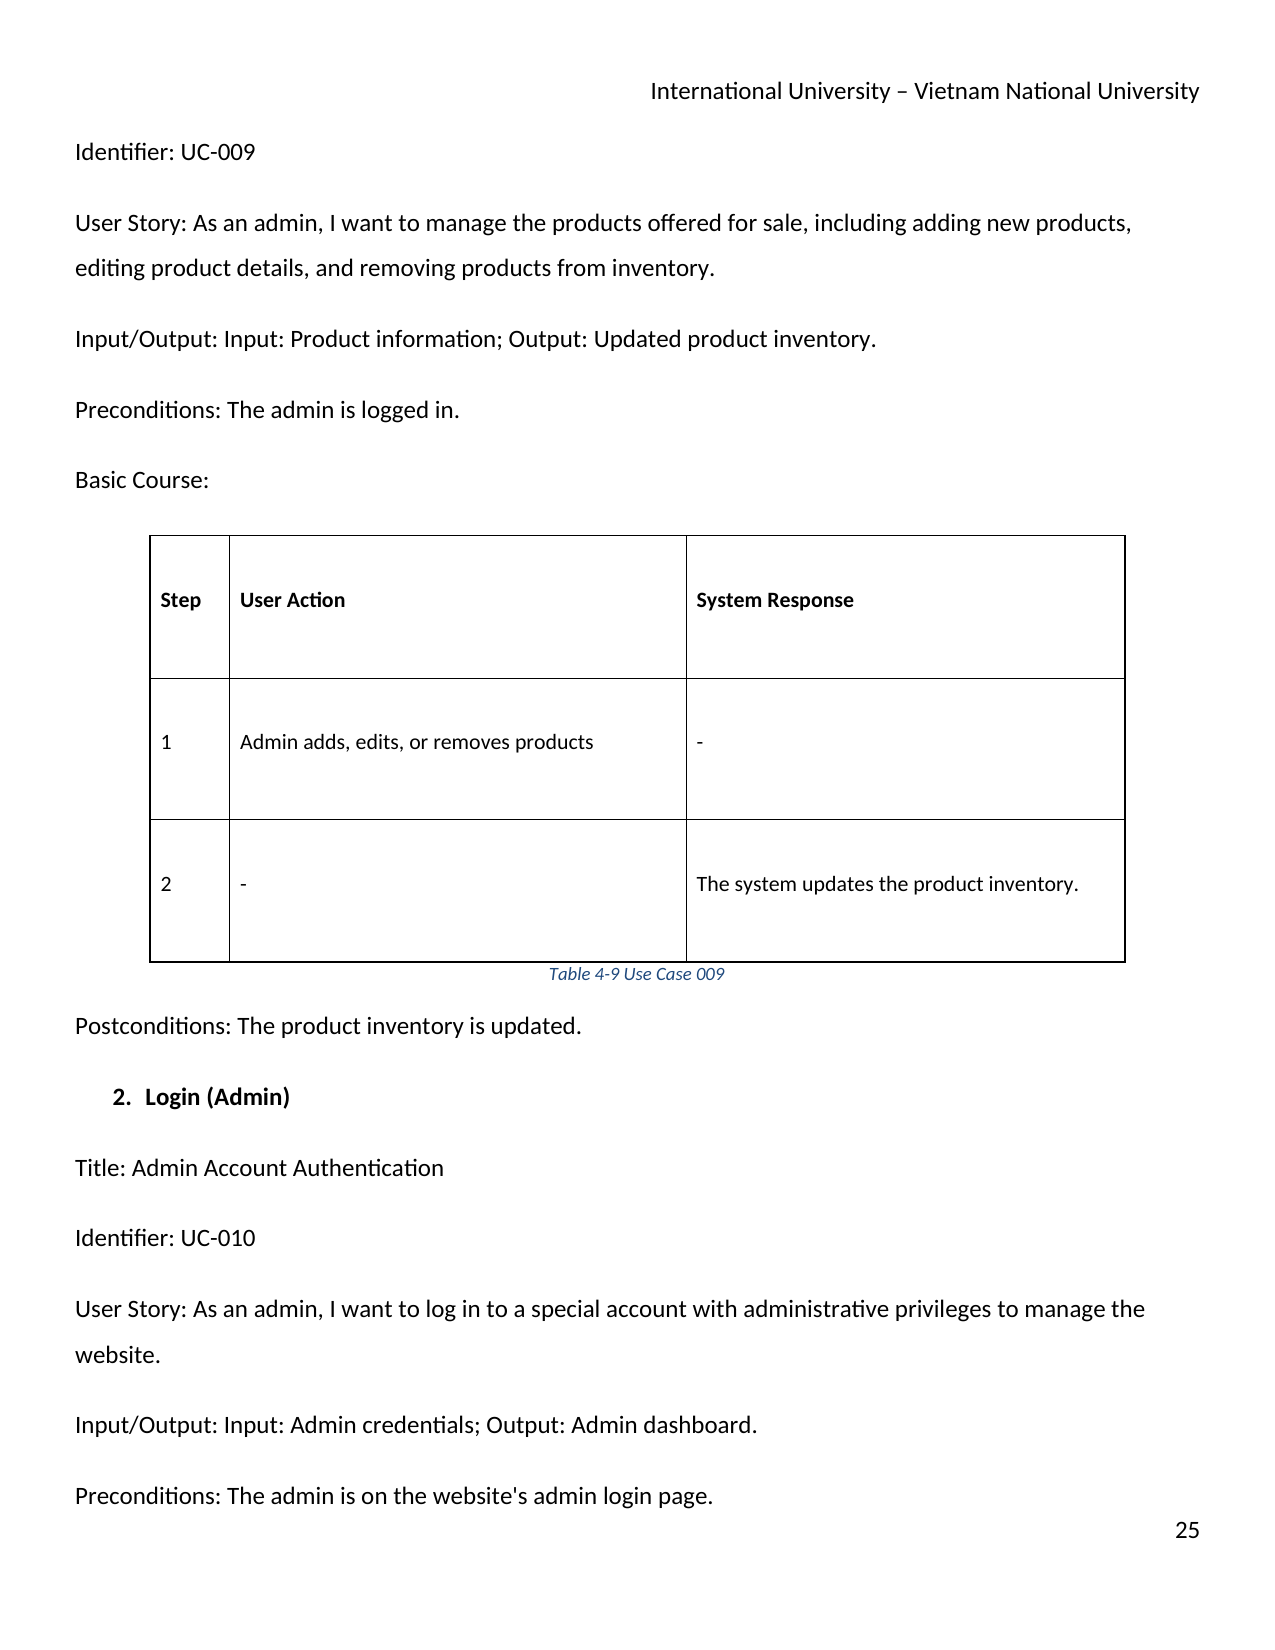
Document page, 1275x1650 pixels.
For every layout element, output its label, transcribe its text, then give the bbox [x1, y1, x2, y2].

table_cell - [687, 679, 1124, 819]
text Basic Course: [75, 465, 1200, 495]
text Input/Output: Input: Admin credentials; Output: Admin dashboard. [75, 1410, 1200, 1440]
table_cell Admin adds, edits, or removes products [230, 679, 686, 819]
text Postconditions: The product inventory is updated. [75, 1010, 1200, 1041]
text User Story: As an admin, I want to log in to a special account with administrative privileges to manage the website. [75, 1293, 1200, 1369]
text Title: Admin Account Authentication [75, 1152, 1200, 1182]
text Identifier: UC-010 [75, 1222, 1200, 1253]
text Identifier: UC-009 [75, 136, 1200, 167]
text Table 4-9 Use Case 009 [75, 962, 1200, 985]
text 2. Login (Admin) [112, 1081, 1200, 1112]
table_cell The system updates the product inventory. [687, 820, 1124, 961]
text Preconditions: The admin is on the website's admin login page. [75, 1480, 1200, 1511]
text User Story: As an admin, I want to manage the products offered for sale, including adding new products, editing product details, and removing products from inventory. [75, 207, 1200, 283]
table_cell 2 [151, 820, 229, 961]
table_cell 1 [151, 679, 229, 819]
text Preconditions: The admin is logged in. [75, 394, 1200, 424]
table_header System Response [687, 536, 1124, 677]
table_header User Action [230, 536, 686, 677]
text Input/Output: Input: Product information; Output: Updated product inventory. [75, 323, 1200, 354]
table_header Step [151, 536, 229, 677]
table_cell - [230, 820, 686, 961]
